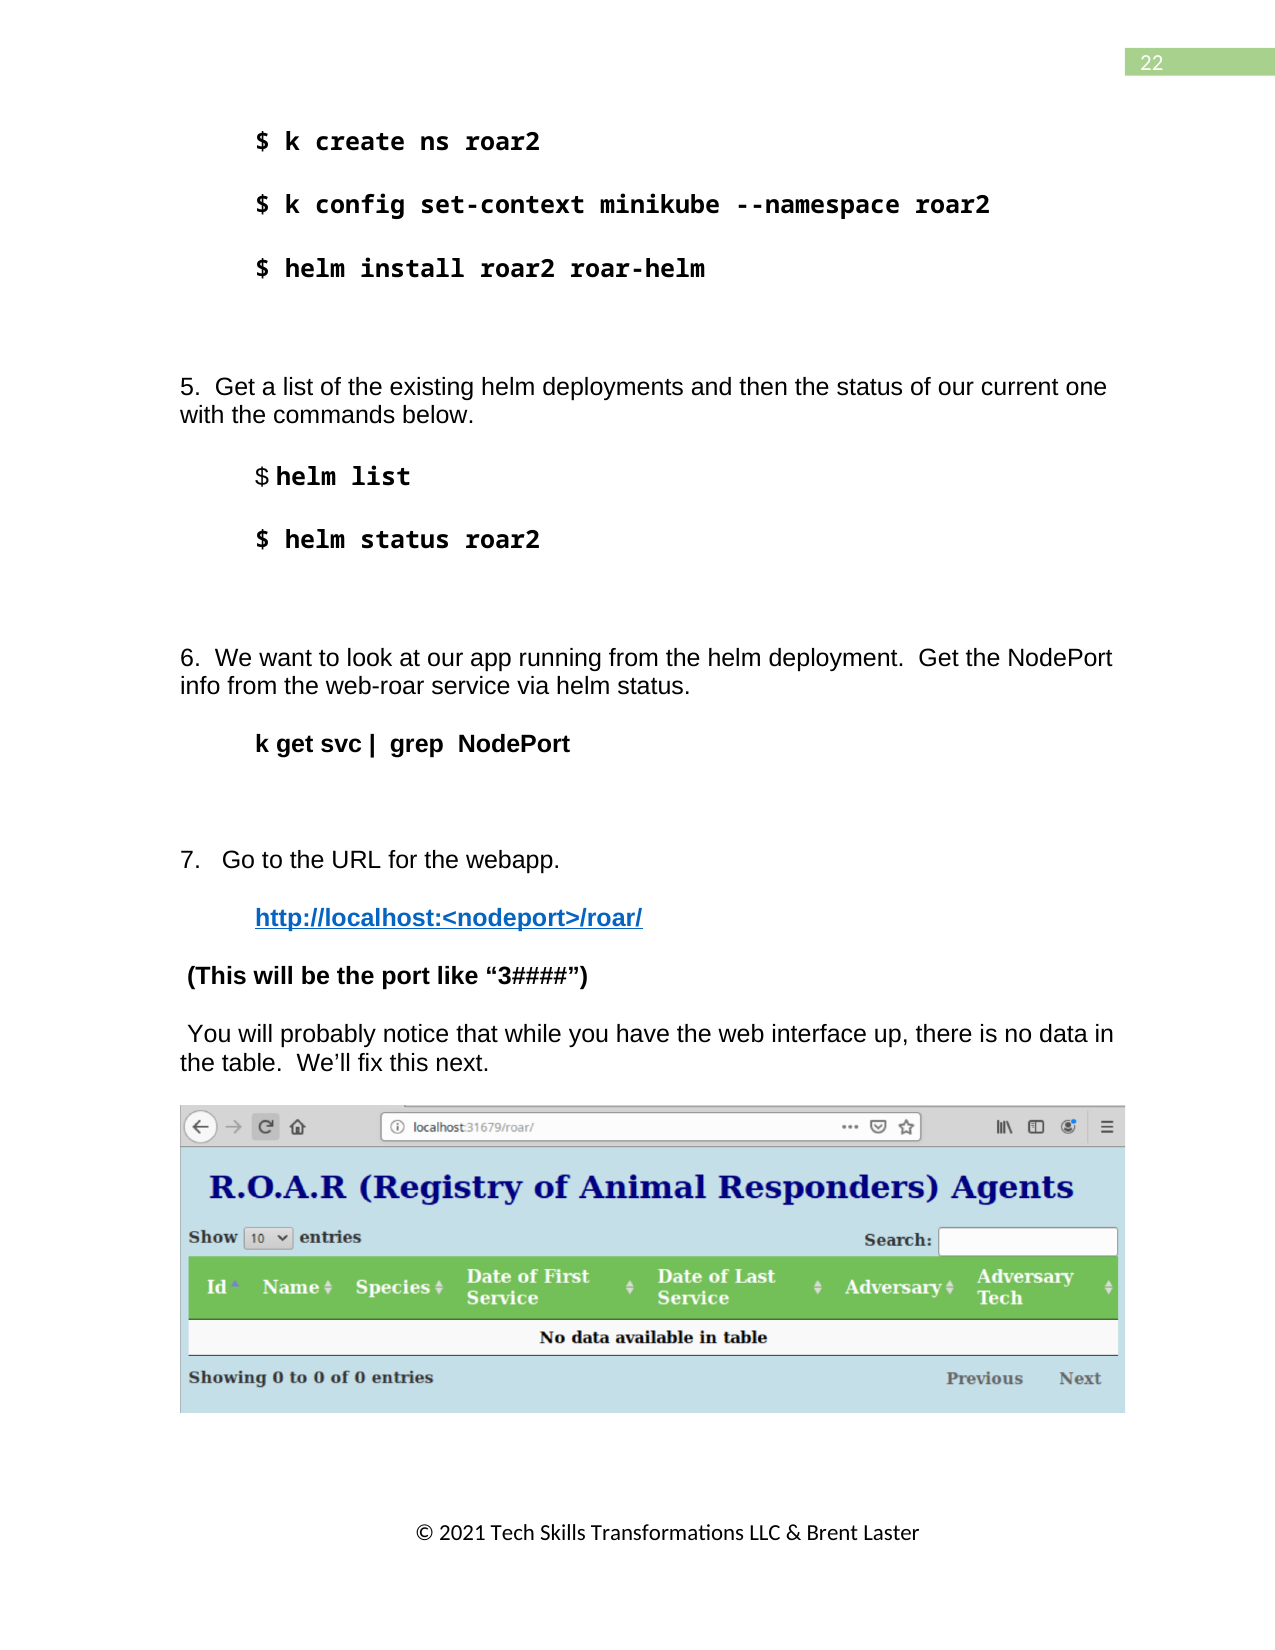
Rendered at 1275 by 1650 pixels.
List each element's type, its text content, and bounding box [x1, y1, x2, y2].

text k get svc | grep NodePort [180, 729, 1125, 758]
text 5. Get a list of the existing helm deployments and then the status of our current one with the commands below. [180, 371, 1125, 429]
text $ k create ns roar2 [180, 124, 1125, 158]
text http://localhost:<nodeport>/roar/ [180, 903, 1125, 932]
text $ k config set-context minikube --namespace roar2 [180, 187, 1125, 221]
text You will probably notice that while you have the web interface up, there is no data in the table. We’ll fix this next. [180, 1019, 1125, 1076]
picture [180, 1105, 1125, 1413]
text 6. We want to look at our app running from the helm deployment. Get the NodePort info from the web-roar service via helm status. [180, 642, 1125, 700]
text (This will be the port like “3####”) [180, 961, 1125, 989]
text $ helm install roar2 roar-helm [180, 250, 1125, 284]
text $ helm list [180, 458, 1125, 492]
text $ helm status roar2 [180, 521, 1125, 555]
text 7. Go to the URL for the webapp. [180, 845, 1125, 874]
